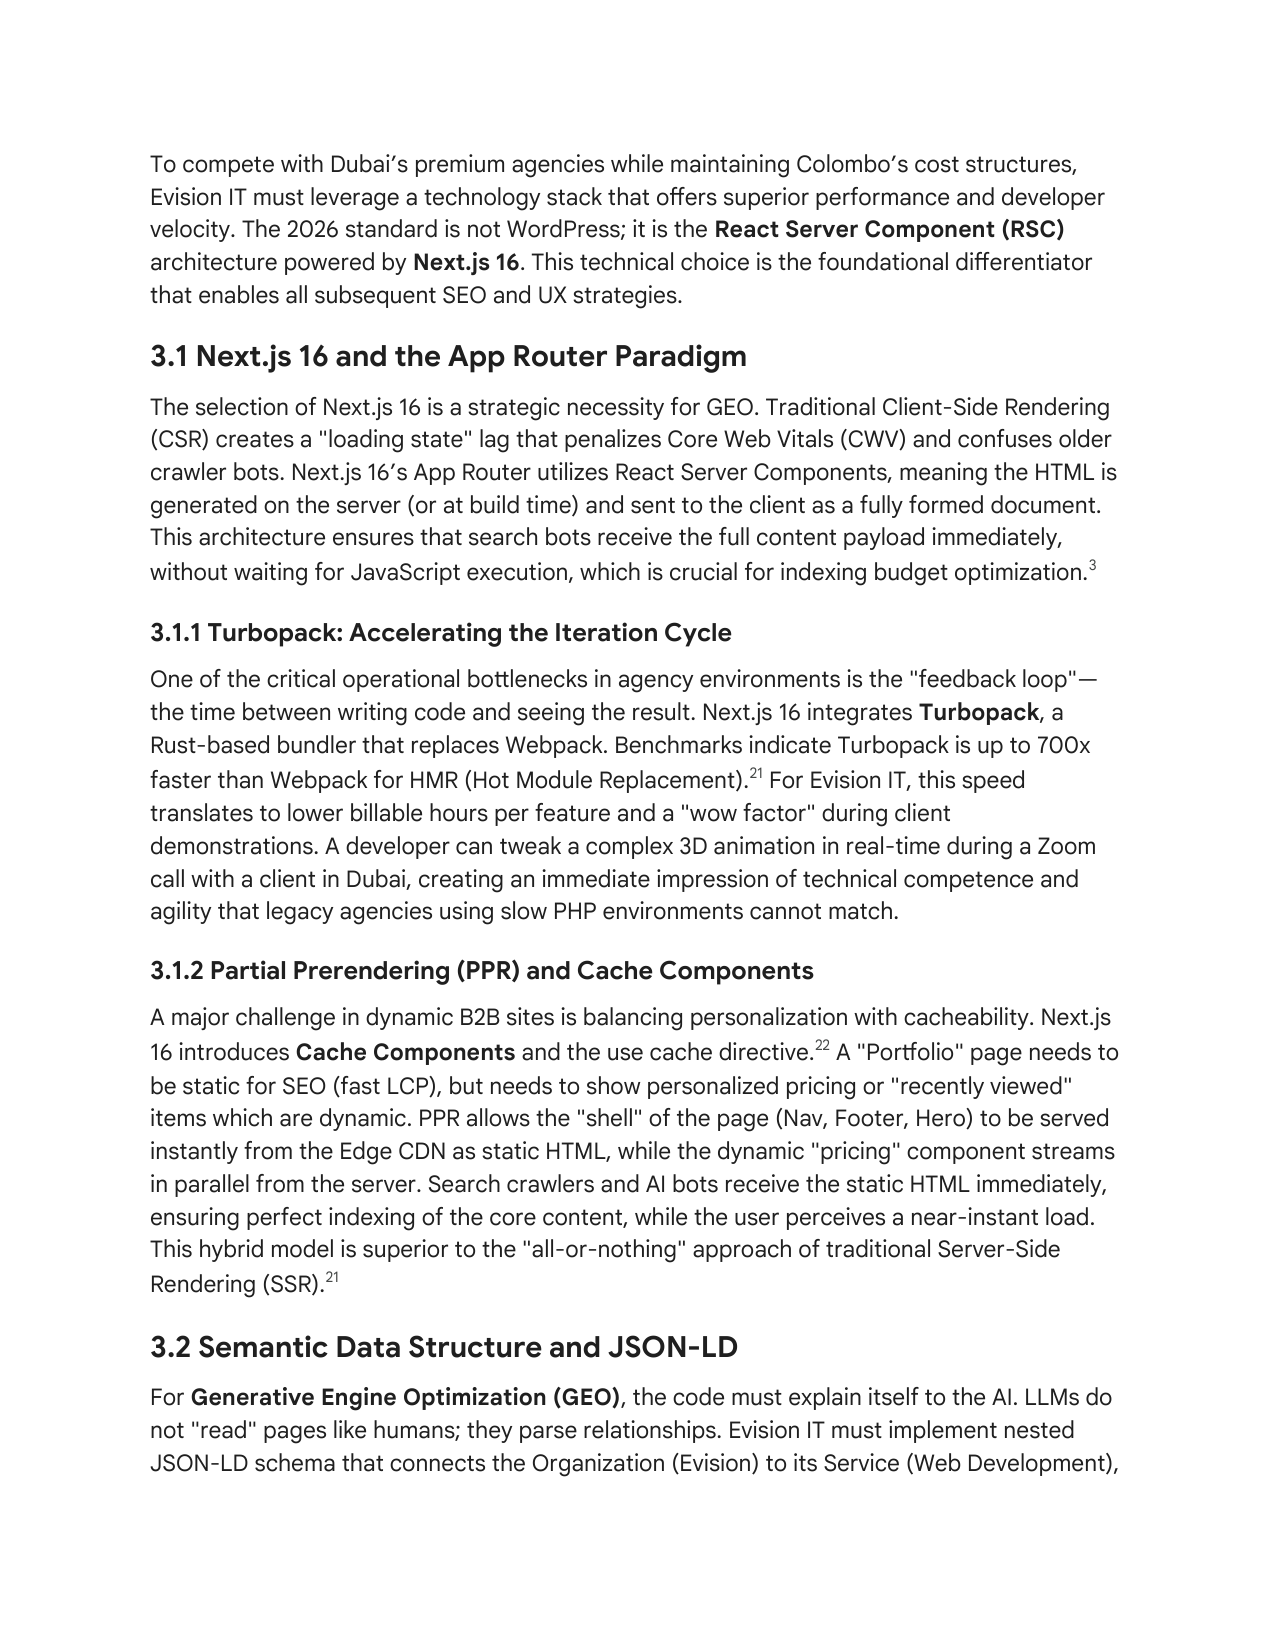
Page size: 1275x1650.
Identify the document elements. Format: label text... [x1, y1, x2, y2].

subtitle 3.2 Semantic Data Structure and JSON-LD [150, 1329, 1125, 1366]
text To compete with Dubai’s premium agencies while maintaining Colombo’s cost structures, Evision IT must leverage a technology stack that offers superior performance and developer velocity. The 2026 standard is not WordPress; it is the React Server Component (RSC) architecture powered by Next.js 16. This technical choice is the foundational differentiator that enables all subsequent SEO and UX strategies. [150, 150, 1125, 309]
text The selection of Next.js 16 is a strategic necessity for GEO. Traditional Client-Side Rendering (CSR) creates a "loading state" lag that penalizes Core Web Vitals (CWV) and confuses older crawler bots. Next.js 16’s App Router utilizes React Server Components, meaning the HTML is generated on the server (or at build time) and sent to the client as a fully formed document. This architecture ensures that search bots receive the full content payload immediately, without waiting for JavaScript execution, which is crucial for indexing budget optimization.3 [150, 393, 1125, 588]
subtitle 3.1.1 Turbopack: Accelerating the Iteration Cycle [150, 617, 1125, 649]
text A major challenge in dynamic B2B sites is balancing personalization with cacheability. Next.js 16 introduces Cache Components and the use cache directive.22 A "Portfolio" page needs to be static for SEO (fast LCP), but needs to show personalized pricing or "recently viewed" items which are dynamic. PPR allows the "shell" of the page (Nav, Footer, Hero) to be served instantly from the Edge CDN as static HTML, while the dynamic "pricing" component streams in parallel from the server. Search crawlers and AI bots receive the static HTML immediately, ensuring perfect indexing of the core content, while the user perceives a near-instant load. This hybrid model is superior to the "all-or-nothing" approach of traditional Server-Side Rendering (SSR).21 [150, 1003, 1125, 1300]
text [150, 1383, 1125, 1478]
subtitle 3.1 Next.js 16 and the App Router Paradigm [150, 338, 1125, 375]
text One of the critical operational bottlenecks in agency environments is the "feedback loop"—the time between writing code and seeing the result. Next.js 16 integrates Turbopack, a Rust-based bundler that replaces Webpack. Benchmarks indicate Turbopack is up to 700x faster than Webpack for HMR (Hot Module Replacement).21 For Evision IT, this speed translates to lower billable hours per feature and a "wow factor" during client demonstrations. A developer can tweak a complex 3D animation in real-time during a Zoom call with a client in Dubai, creating an immediate impression of technical competence and agility that legacy agencies using slow PHP environments cannot match. [150, 666, 1125, 926]
subtitle 3.1.2 Partial Prerendering (PPR) and Cache Components [150, 955, 1125, 987]
